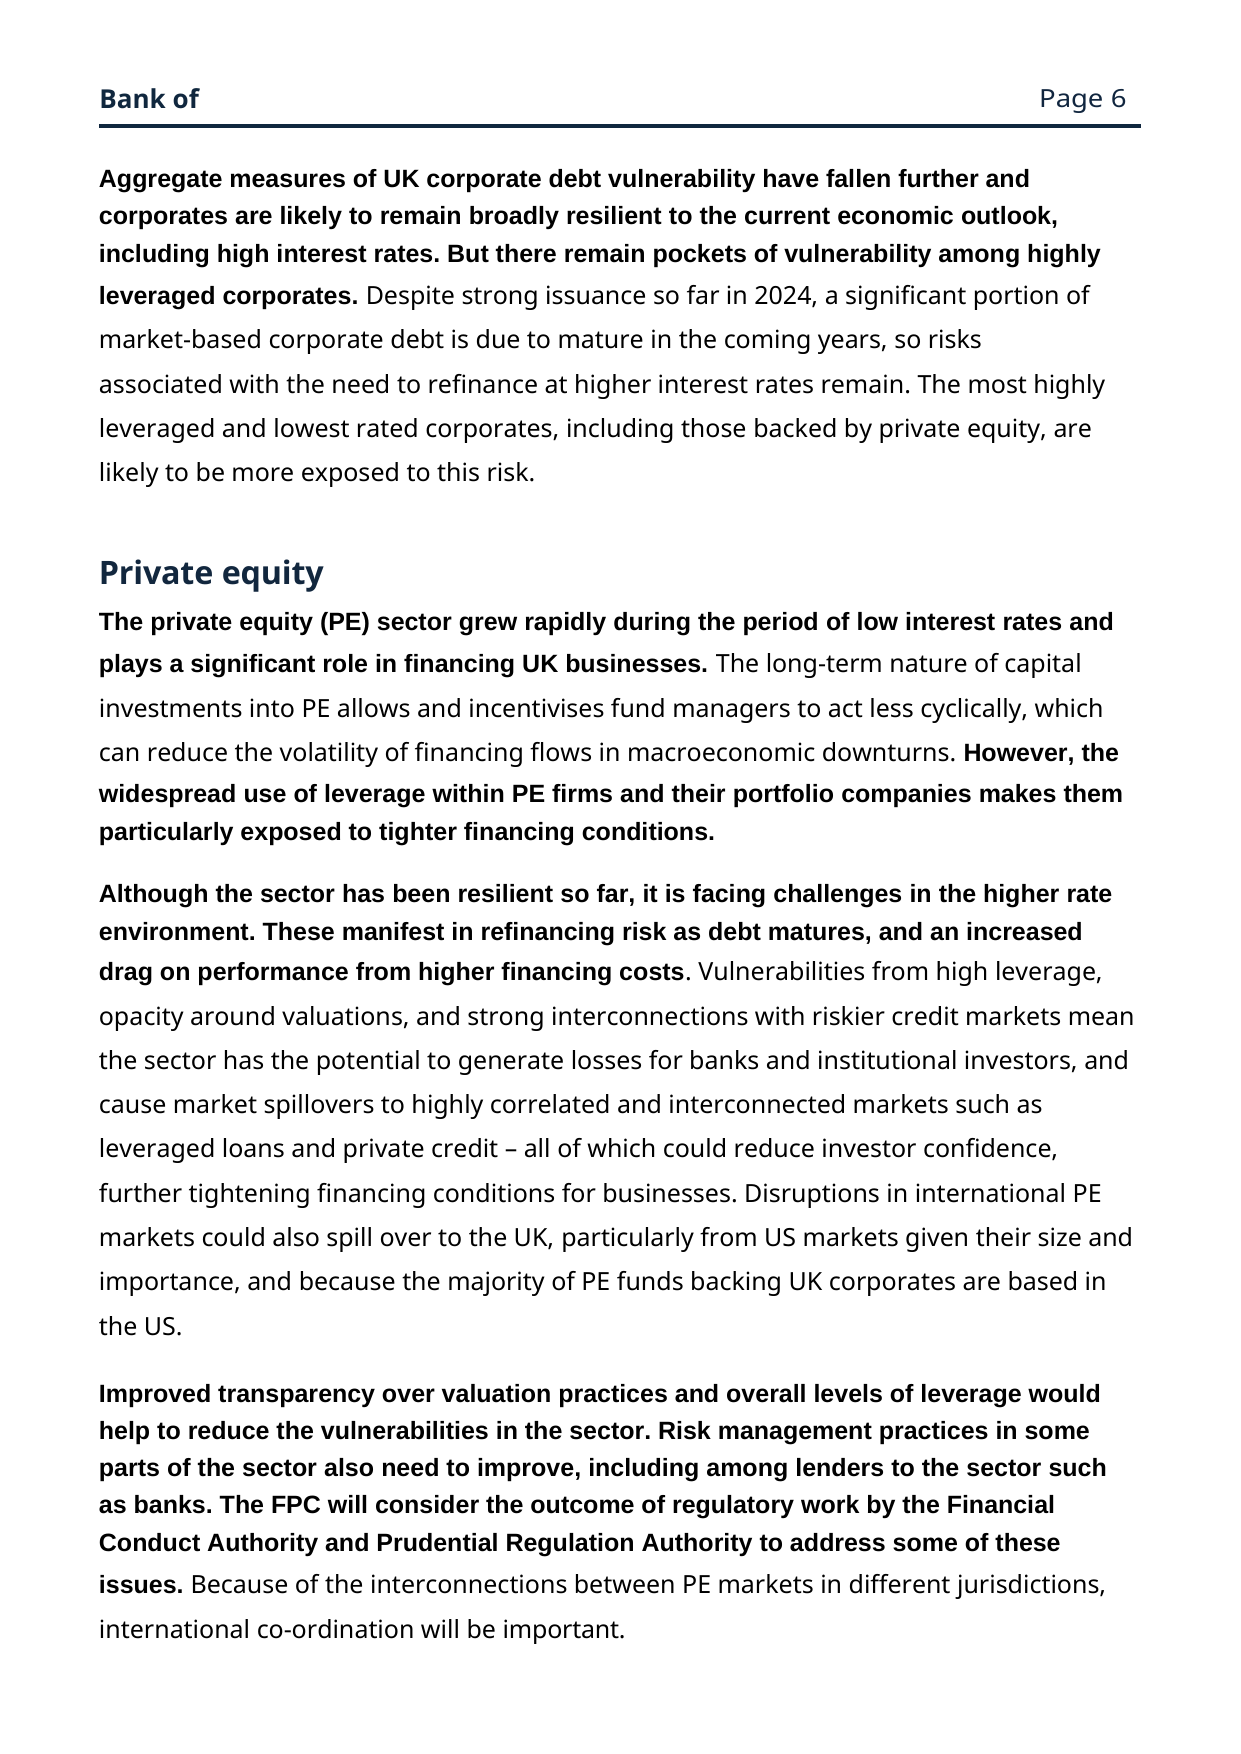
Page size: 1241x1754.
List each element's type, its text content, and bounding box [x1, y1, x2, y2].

text drag on performance from higher financing costs. Vulnerabilities from high leverage, opacity around valuations, and strong interconnections with riskier credit markets mean the sector has the potential to generate losses for banks and institutional investors, and cause market spillovers to highly correlated and interconnected markets such as leveraged loans and private credit – all of which could reduce investor confidence, further tightening financing conditions for businesses. Disruptions in international PE markets could also spill over to the UK, particularly from US markets given their size and importance, and because the majority of PE funds backing UK corporates are based in the US. [99, 954, 1137, 1342]
subtitle Private equity [99, 550, 1152, 594]
text The private equity (PE) sector grew rapidly during the period of low interest rates and plays a significant role in financing UK businesses. The long-term nature of capital investments into PE allows and incentivises fund managers to act less cyclically, which can reduce the volatility of financing flows in macroeconomic downturns. However, the [99, 607, 1130, 769]
subtitle Aggregate measures of UK corporate debt vulnerability have fallen further and corporates are likely to remain broadly resilient to the current economic outlook, [99, 164, 1152, 230]
text international co-ordination will be important. [99, 1612, 1152, 1646]
subtitle Improved transparency over valuation practices and overall levels of leverage would help to reduce the vulnerabilities in the sector. Risk management practices in some parts of the sector also need to improve, including among lenders to the sector such as banks. The FPC will consider the outcome of regulatory work by the Financial Conduct Authority and Prudential Regulation Authority to address some of these issues. Because of the interconnections between PE markets in different jurisdictions, [99, 1378, 1128, 1601]
text including high interest rates. But there remain pockets of vulnerability among highly leveraged corporates. Despite strong issuance so far in 2024, a significant portion of market-based corporate debt is due to mature in the coming years, so risks associated with the need to refinance at higher interest rates remain. The most highly leveraged and lowest rated corporates, including those backed by private equity, are likely to be more exposed to this risk. [99, 239, 1107, 489]
subtitle widespread use of leverage within PE firms and their portfolio companies makes them particularly exposed to tighter financing conditions. [99, 779, 1152, 845]
text Although the sector has been resilient so far, it is facing challenges in the higher rate environment. These manifest in refinancing risk as debt matures, and an increased [99, 879, 1152, 945]
